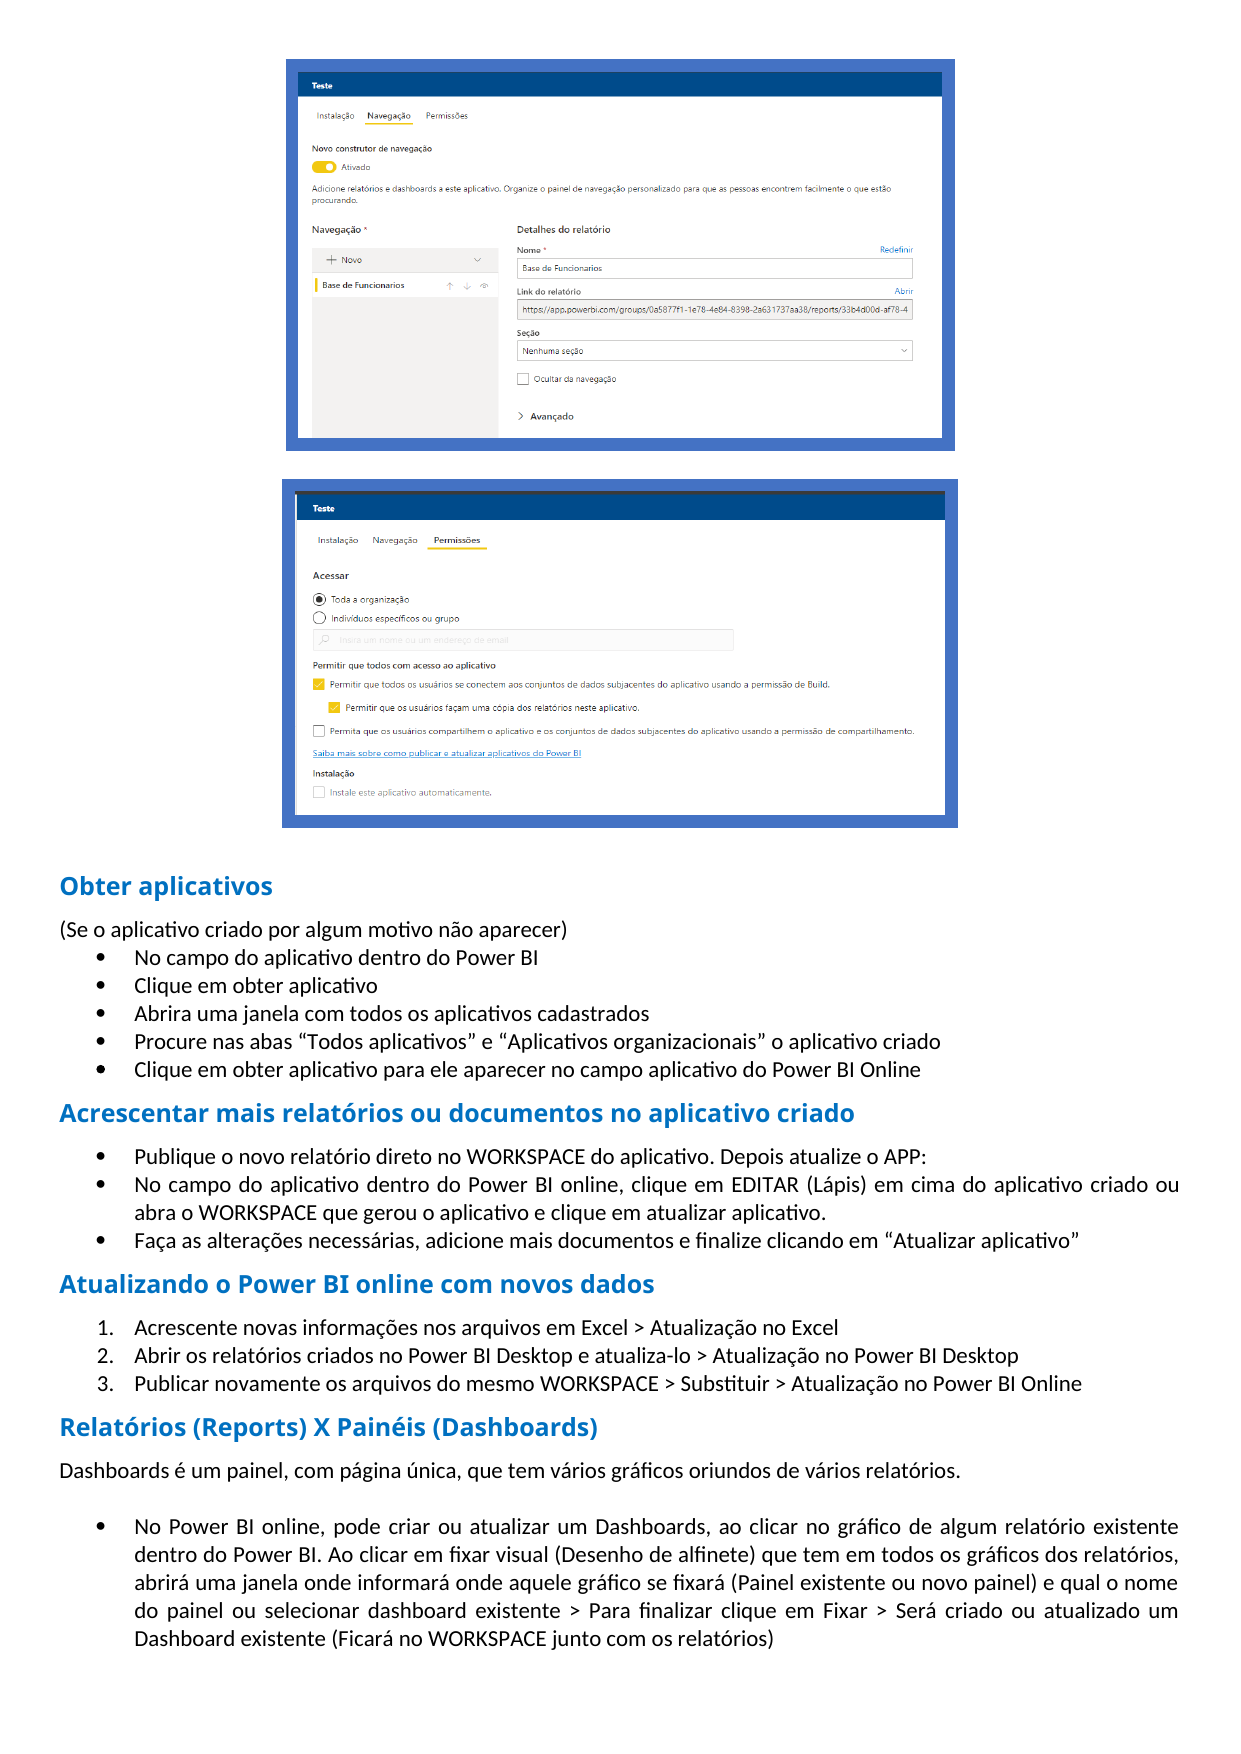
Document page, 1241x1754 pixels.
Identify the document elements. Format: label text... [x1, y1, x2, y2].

list No campo do aplicativo dentro do Power BI online, clique em EDITAR (Lápis) em cima do aplicativo criado ou abra o WORKSPACE que gerou o aplicativo e clique em atualizar aplicativo. [97, 1170, 1181, 1226]
text (Se o aplicativo criado por algum motivo não aparecer) [59, 915, 1181, 943]
list Procure nas abas “Todos aplicativos” e “Aplicativos organizacionais” o aplicativo criado [97, 1027, 1181, 1055]
subtitle Relatórios (Reports) X Painéis (Dashboards) [59, 1410, 1181, 1444]
list No Power BI online, pode criar ou atualizar um Dashboards, ao clicar no gráfico de algum relatório existente dentro do Power BI. Ao clicar em fixar visual (Desenho de alfinete) que tem em todos os gráficos dos relatórios, abrirá uma janela onde informará onde aquele gráfico se fixará (Painel existente ou novo painel) e qual o nome do painel ou selecionar dashboard existente > Para finalizar clique em Fixar > Será criado ou atualizado um Dashboard existente (Ficará no WORKSPACE junto com os relatórios) [97, 1512, 1181, 1652]
list Publicar novamente os arquivos do mesmo WORKSPACE > Substituir > Atualização no Power BI Online [97, 1369, 1181, 1397]
list Abrir os relatórios criados no Power BI Desktop e atualiza-lo > Atualização no Power BI Desktop [97, 1341, 1181, 1369]
subtitle Atualizando o Power BI online com novos dados [59, 1267, 1181, 1301]
list Acrescente novas informações nos arquivos em Excel > Atualização no Excel [97, 1313, 1181, 1341]
subtitle Obter aplicativos [59, 868, 1181, 902]
list Clique em obter aplicativo para ele aparecer no campo aplicativo do Power BI Online [97, 1055, 1181, 1083]
text Dashboards é um painel, com página única, que tem vários gráficos oriundos de vários relatórios. [59, 1456, 1181, 1484]
list Faça as alterações necessárias, adicione mais documentos e finalize clicando em “Atualizar aplicativo” [97, 1226, 1181, 1254]
list Abrira uma janela com todos os aplicativos cadastrados [97, 999, 1181, 1027]
list Publique o novo relatório direto no WORKSPACE do aplicativo. Depois atualize o APP: [97, 1142, 1181, 1170]
list No campo do aplicativo dentro do Power BI [97, 943, 1181, 971]
subtitle Acrescentar mais relatórios ou documentos no aplicativo criado [59, 1095, 1181, 1129]
picture [295, 491, 945, 815]
picture [298, 72, 942, 438]
list Clique em obter aplicativo [97, 971, 1181, 999]
